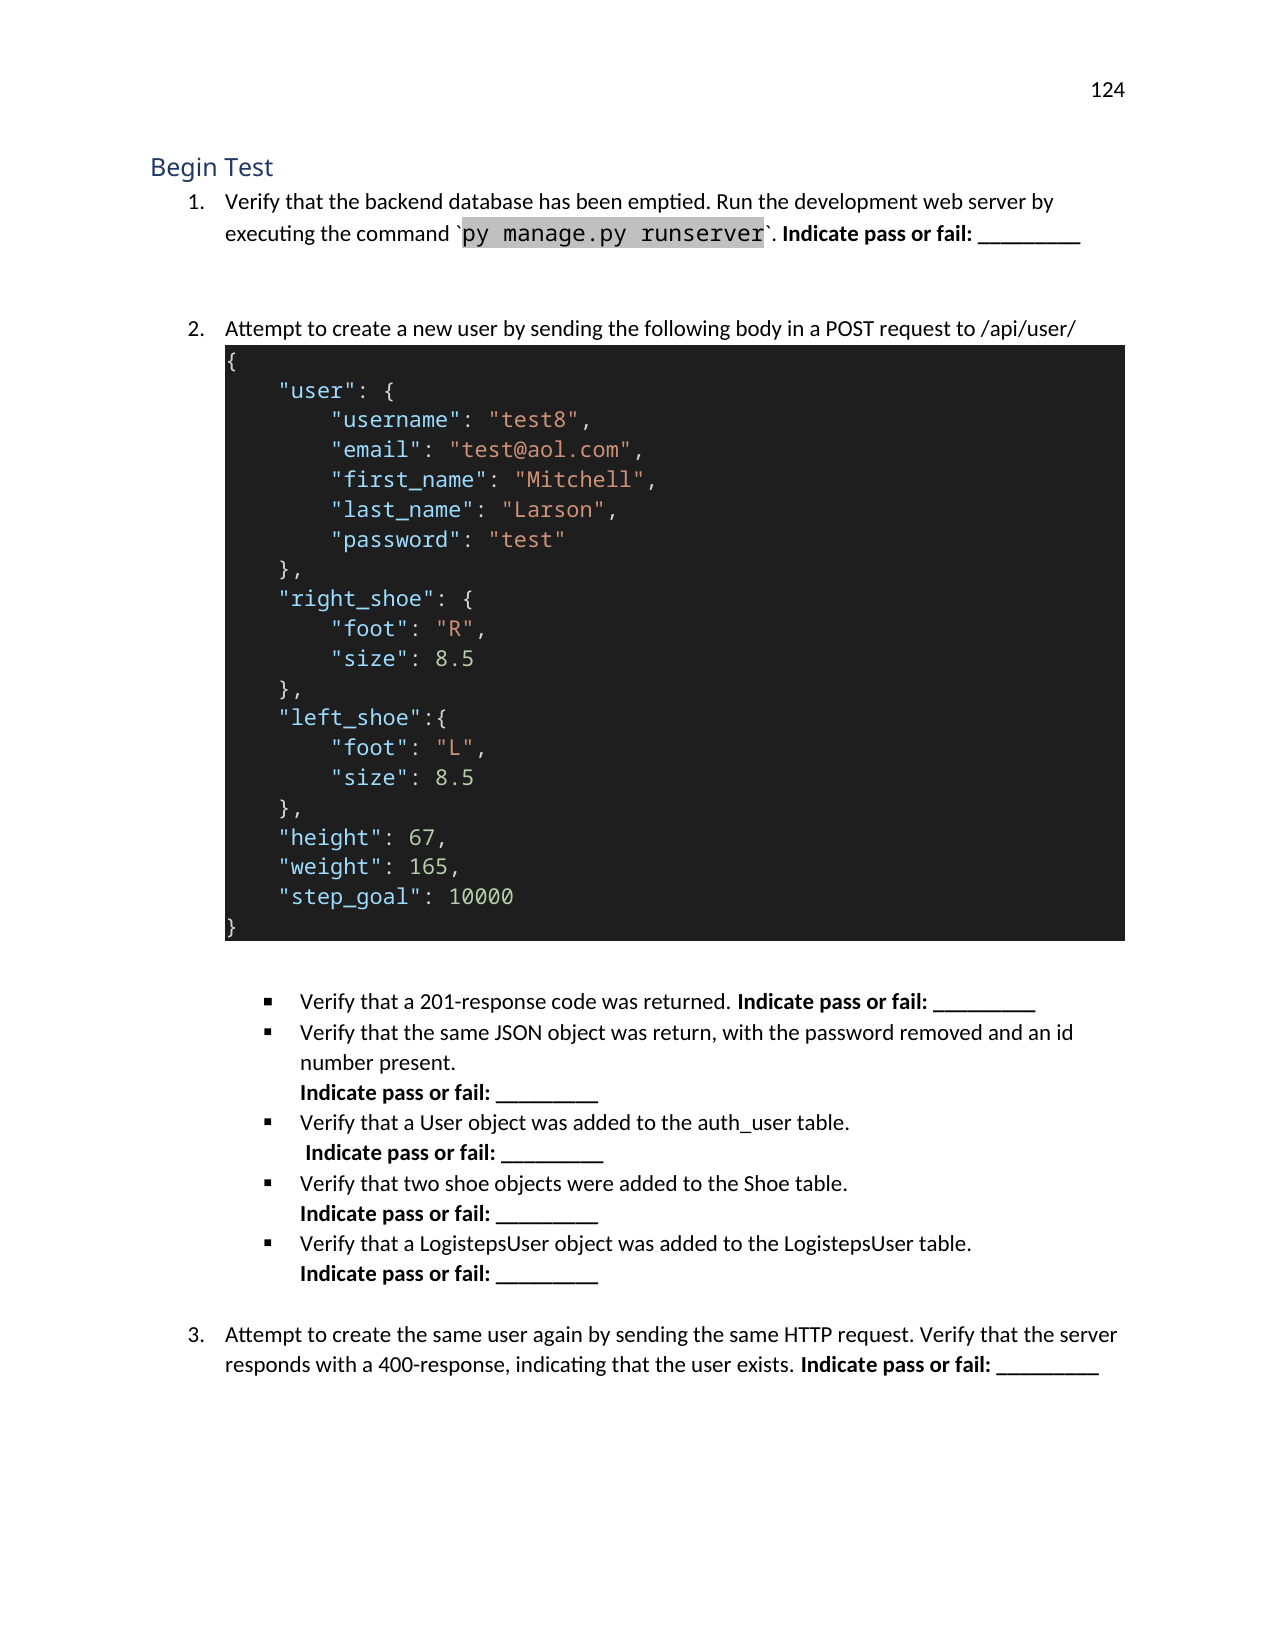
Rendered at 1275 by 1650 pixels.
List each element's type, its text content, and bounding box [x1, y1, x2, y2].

list Indicate pass or fail: _________ [300, 1199, 1125, 1227]
list "size": 8.5 [225, 762, 1125, 792]
subtitle Begin Test [150, 150, 1125, 184]
list } [225, 911, 1125, 941]
list Verify that two shoe objects were added to the Shoe table. [262, 1169, 1125, 1197]
list Attempt to create a new user by sending the following body in a POST request to /api/user/ [187, 314, 1125, 343]
list Indicate pass or fail: _________ [300, 1259, 1125, 1287]
list "email": "test@aol.com", [225, 434, 1125, 464]
list Verify that a LogistepsUser object was added to the LogistepsUser table. [262, 1229, 1125, 1257]
list }, [225, 672, 1125, 702]
list Verify that a 201-response code was returned. Indicate pass or fail: _________ [262, 987, 1125, 1016]
list }, [225, 553, 1125, 583]
list Indicate pass or fail: _________ [300, 1078, 1125, 1106]
list "right_shoe": { [225, 583, 1125, 613]
list Indicate pass or fail: _________ [300, 1138, 1125, 1167]
list Verify that a User object was added to the auth_user table. [262, 1108, 1125, 1136]
list Verify that the backend database has been emptied. Run the development web server by executing the command `py manage.py runserver`. Indicate pass or fail: _________ [187, 187, 1125, 248]
list }, [225, 792, 1125, 821]
list "username": "test8", [225, 404, 1125, 434]
list "weight": 165, [225, 851, 1125, 881]
list "left_shoe":{ [225, 702, 1125, 732]
list "user": { [225, 374, 1125, 404]
list Attempt to create the same user again by sending the same HTTP request. Verify that the server responds with a 400-response, indicating that the user exists. Indicate pass or fail: _________ [187, 1320, 1125, 1378]
list "foot": "R", [225, 613, 1125, 643]
list "password": "test" [225, 523, 1125, 553]
list "foot": "L", [225, 732, 1125, 762]
list "first_name": "Mitchell", [225, 464, 1125, 494]
list { [225, 345, 1125, 374]
list "last_name": "Larson", [225, 494, 1125, 523]
list Verify that the same JSON object was return, with the password removed and an id number present. [262, 1018, 1125, 1076]
list "step_goal": 10000 [225, 881, 1125, 911]
list "height": 67, [225, 821, 1125, 851]
list "size": 8.5 [225, 643, 1125, 672]
